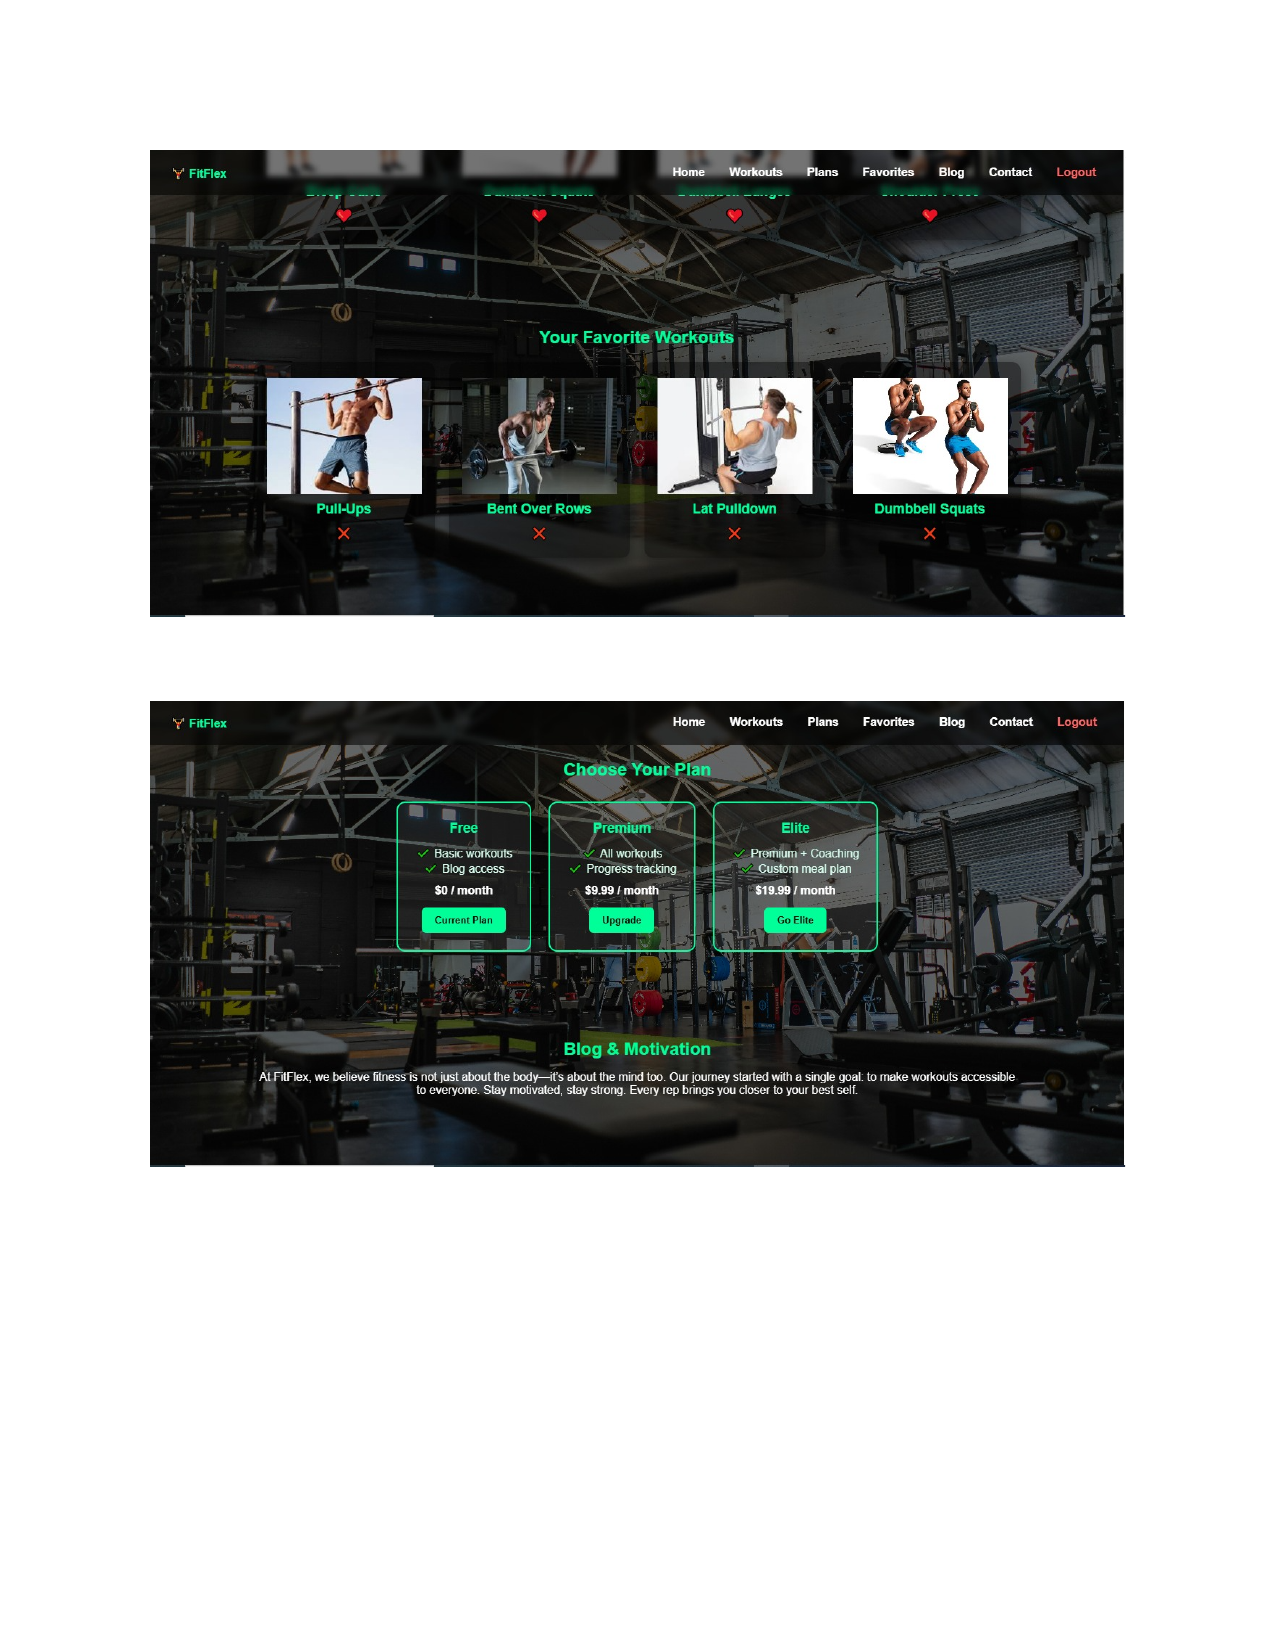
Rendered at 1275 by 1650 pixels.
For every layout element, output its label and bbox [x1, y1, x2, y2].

picture [150, 150, 1125, 617]
picture [150, 701, 1125, 1167]
